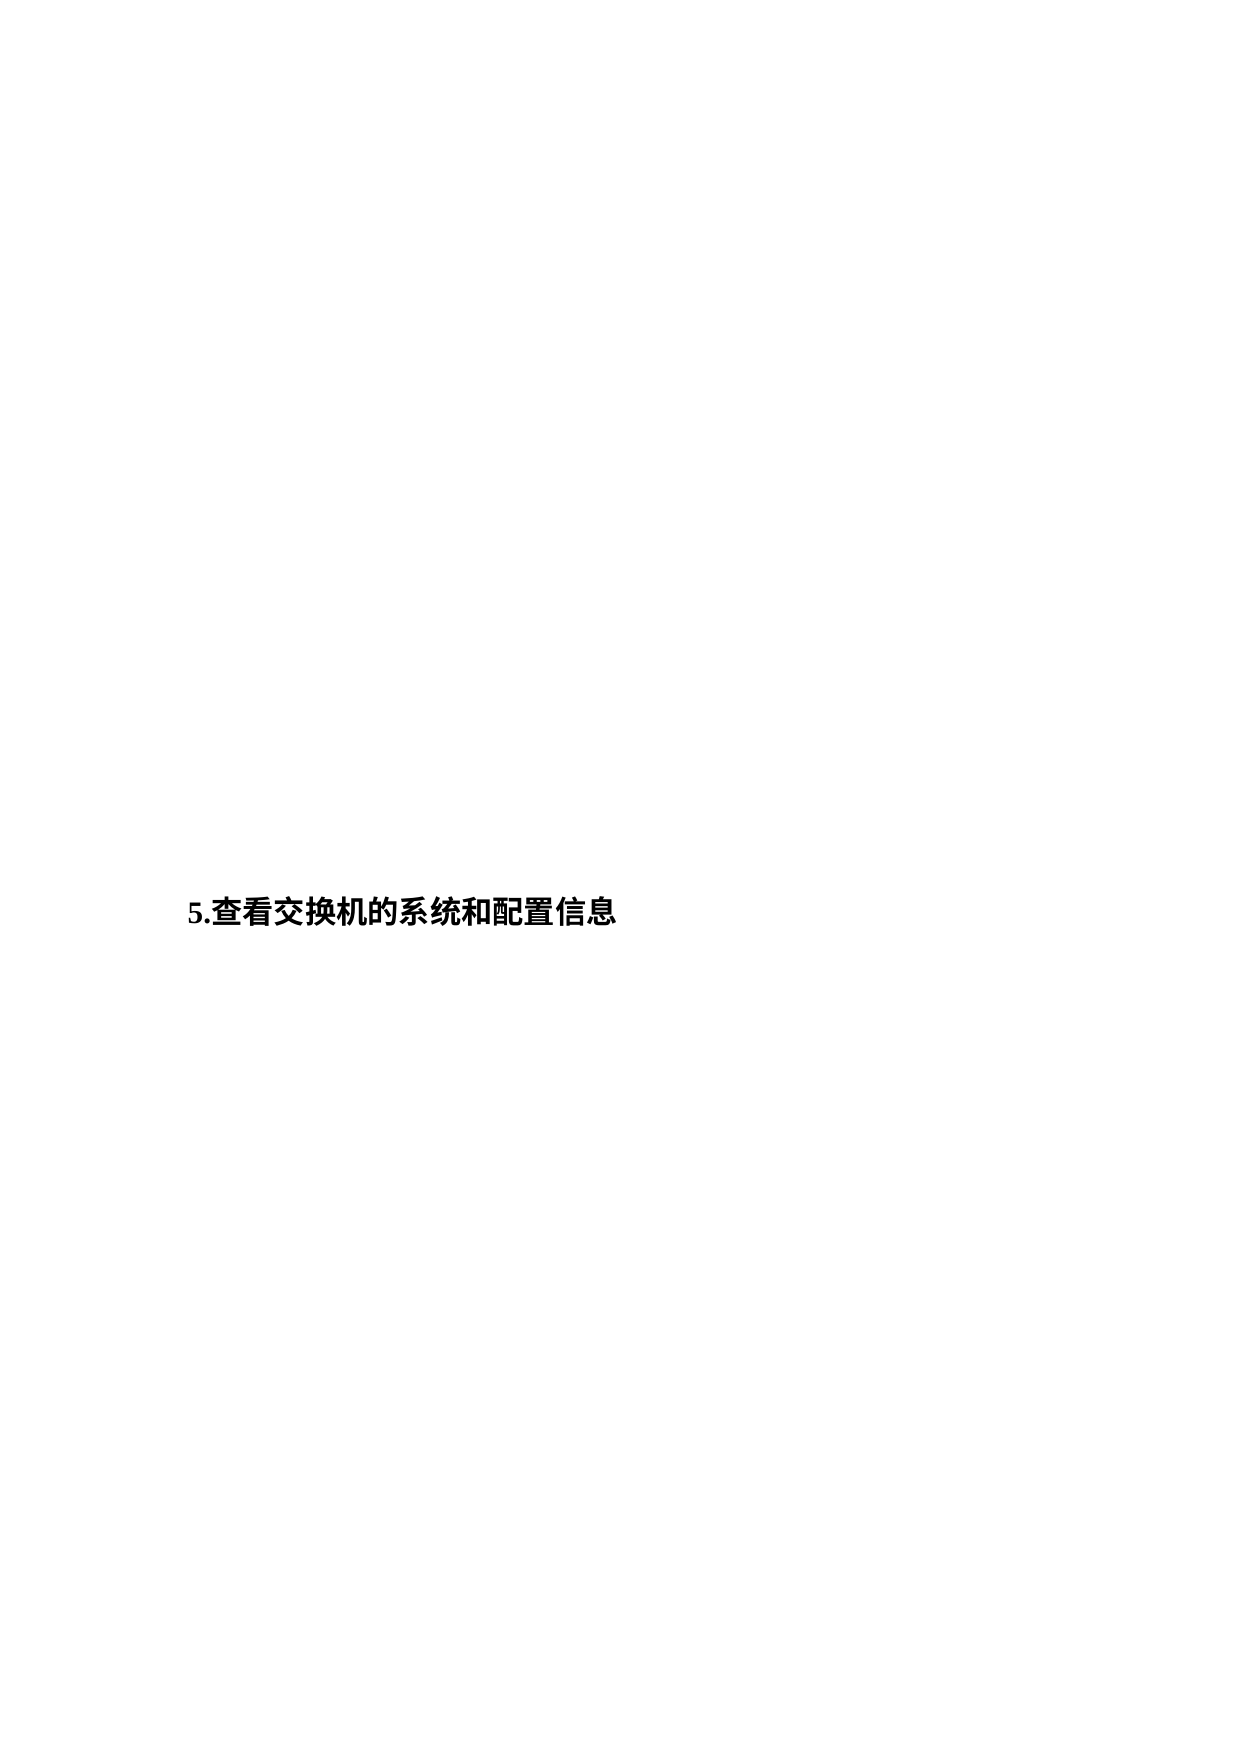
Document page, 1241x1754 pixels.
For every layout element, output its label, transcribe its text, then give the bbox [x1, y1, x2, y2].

text 5.查看交换机的系统和配置信息 [187, 877, 1053, 942]
